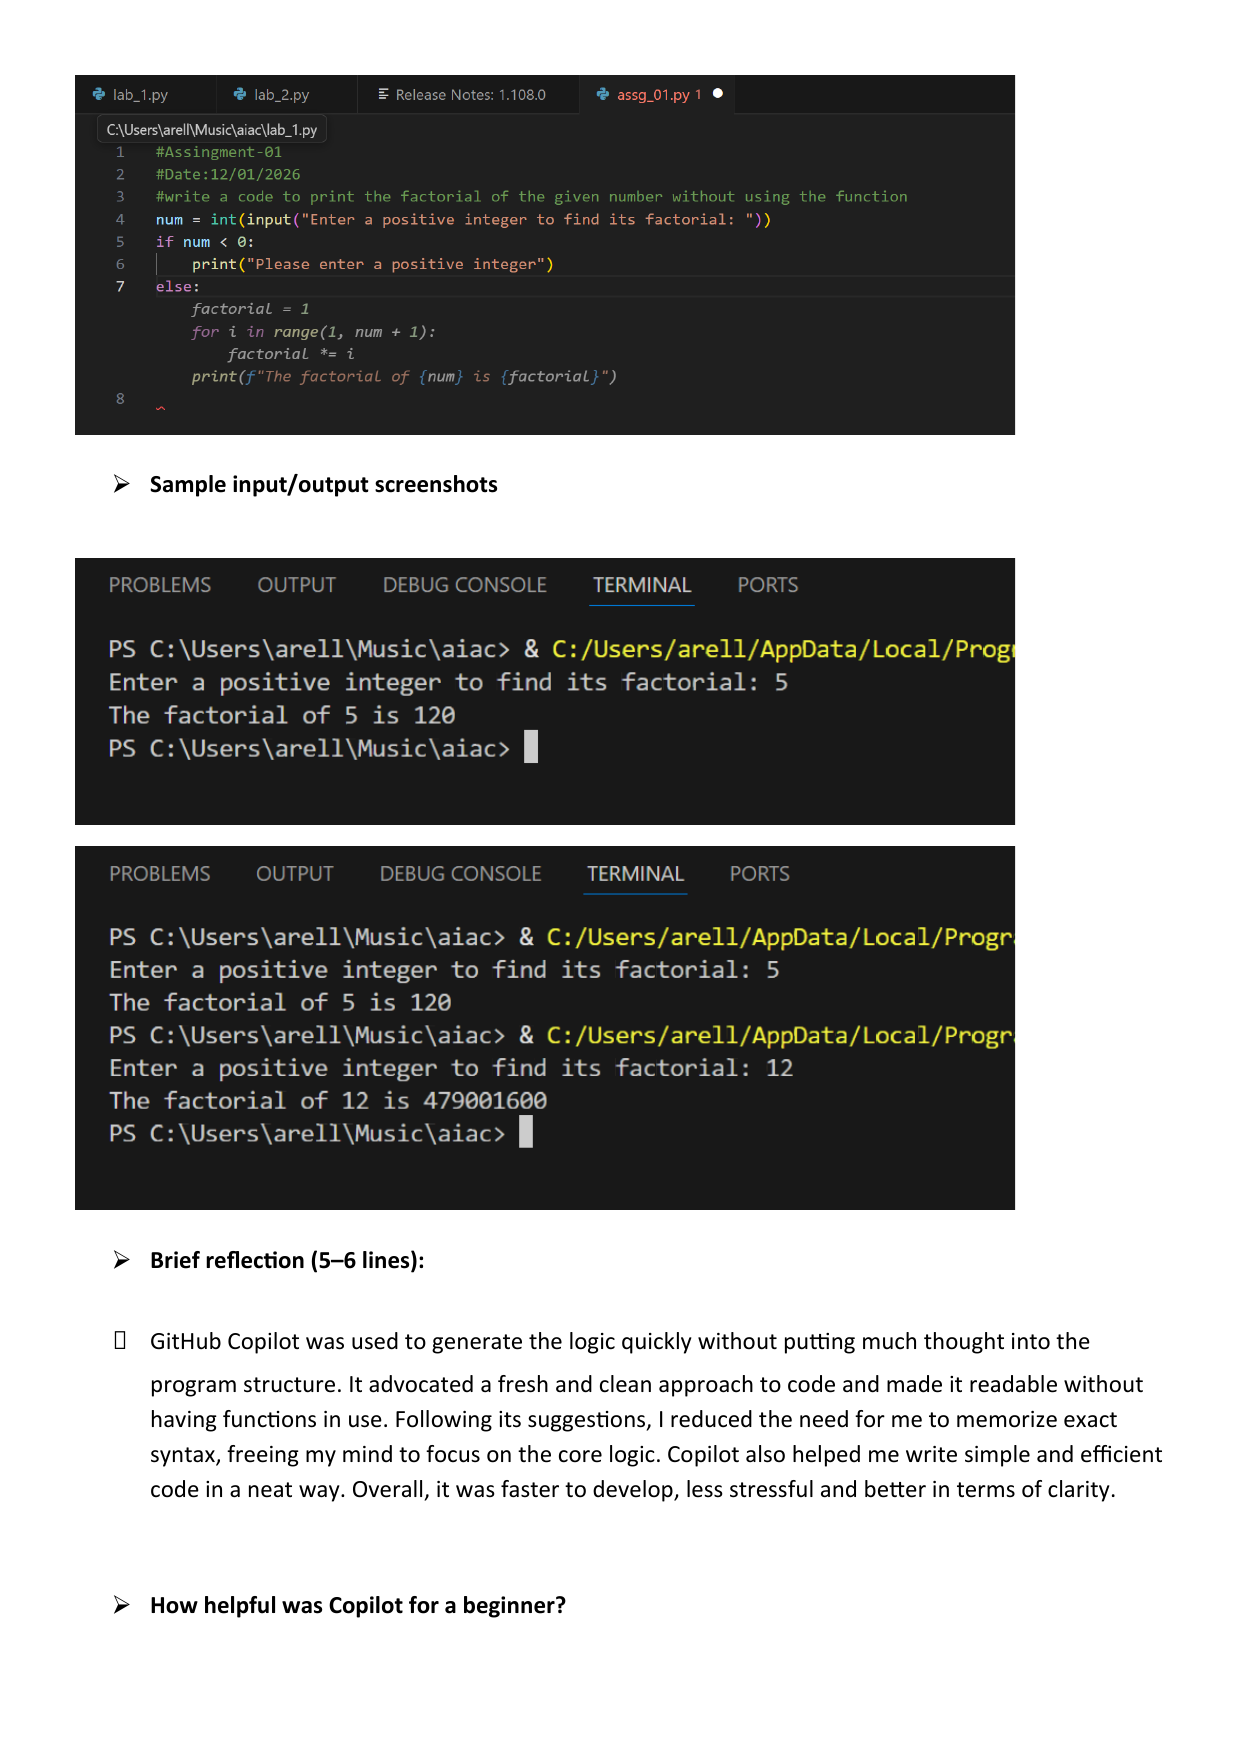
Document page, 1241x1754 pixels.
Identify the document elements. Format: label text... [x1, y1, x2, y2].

picture [75, 846, 1016, 1210]
list GitHub Copilot was used to generate the logic quickly without putting much thought into the program structure. It advocated a fresh and clean approach to code and made it readable without having functions in use. Following its suggestions, I reduced the need for me to memorize exact syntax, freeing my mind to focus on the core logic. Copilot also helped me write simple and efficient code in a neat way. Overall, it was faster to develop, less stressful and better in terms of clarity. [112, 1313, 1165, 1504]
list How helpful was Copilot for a beginner? [112, 1577, 1165, 1628]
picture [75, 75, 1016, 435]
picture [75, 558, 1016, 825]
list Sample input/output screenshots [112, 456, 1165, 507]
list Brief reflection (5–6 lines): [112, 1231, 1165, 1282]
